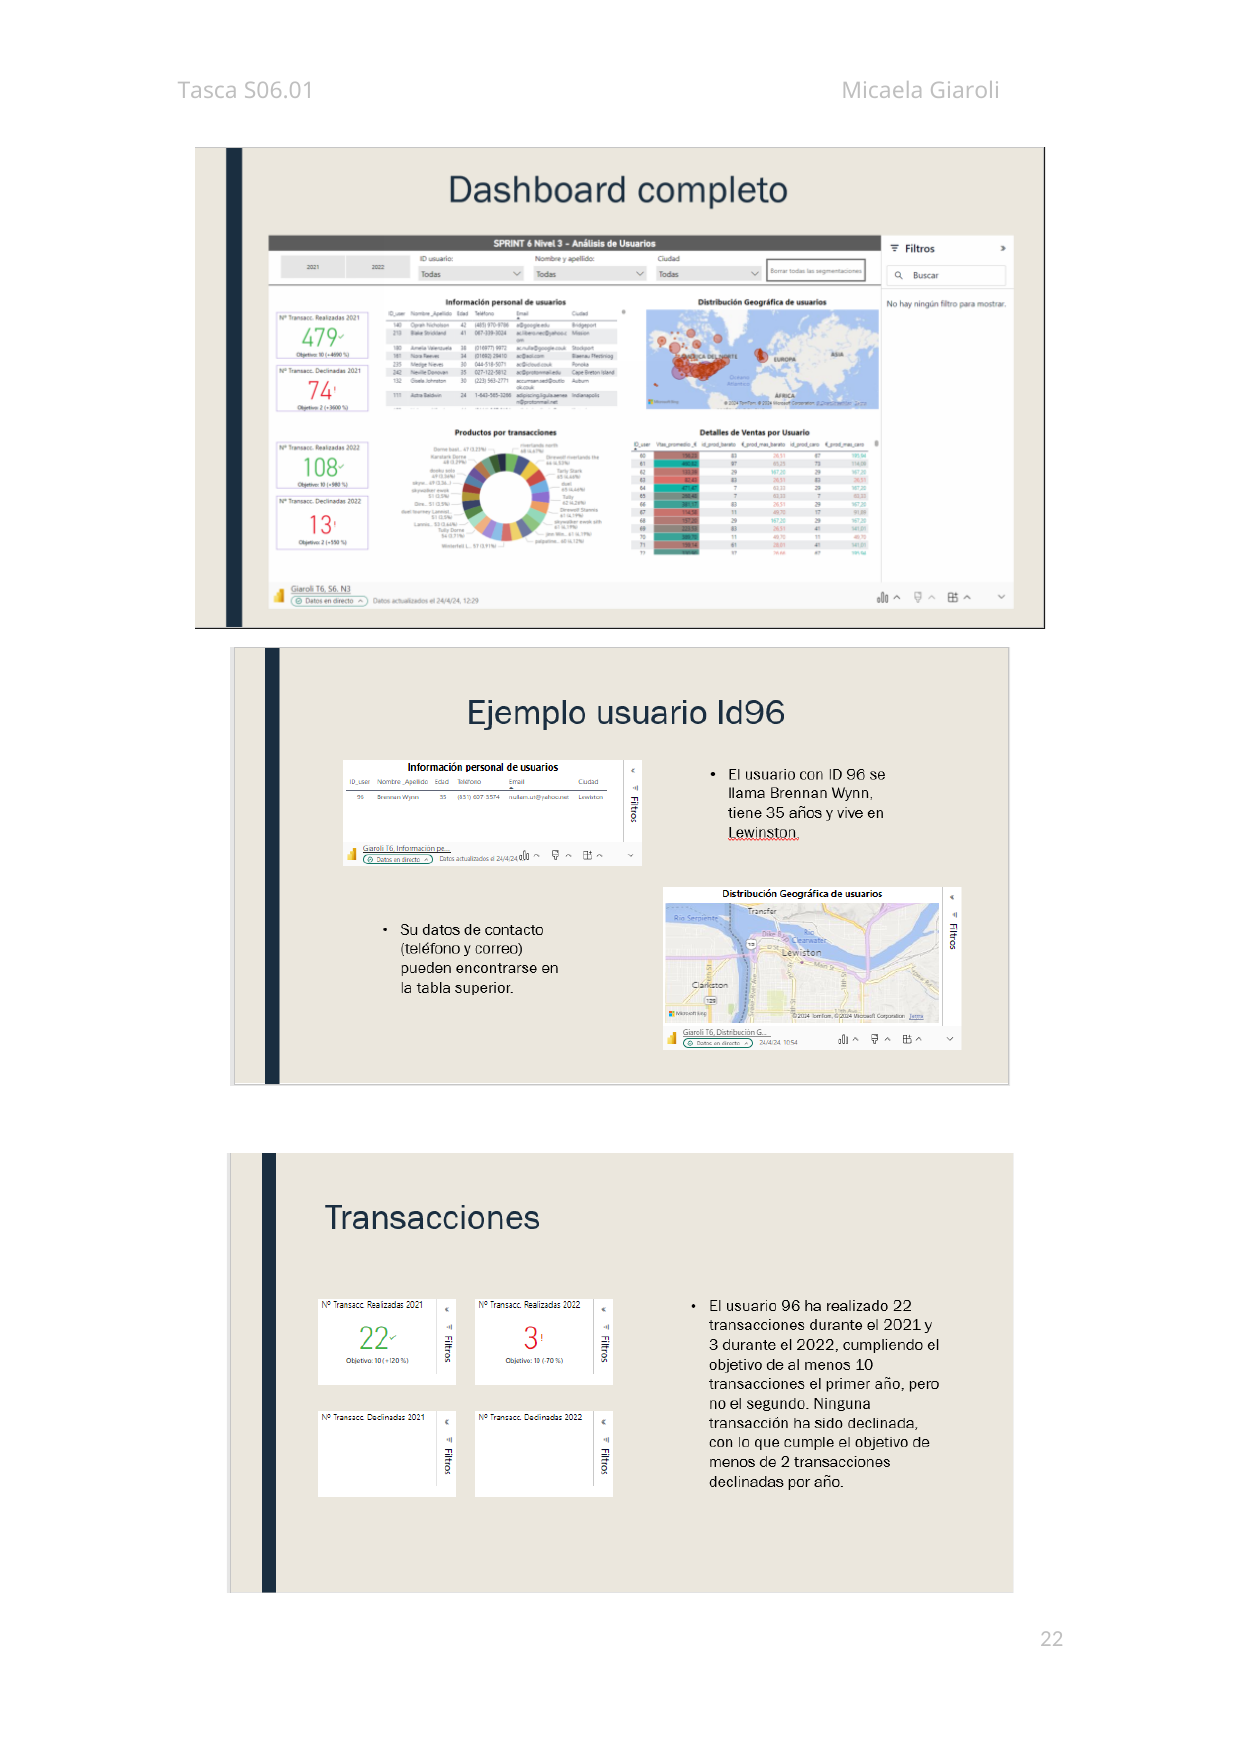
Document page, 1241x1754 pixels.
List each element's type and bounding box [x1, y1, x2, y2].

picture [230, 647, 1011, 1086]
picture [226, 1153, 1014, 1593]
picture [195, 147, 1046, 629]
